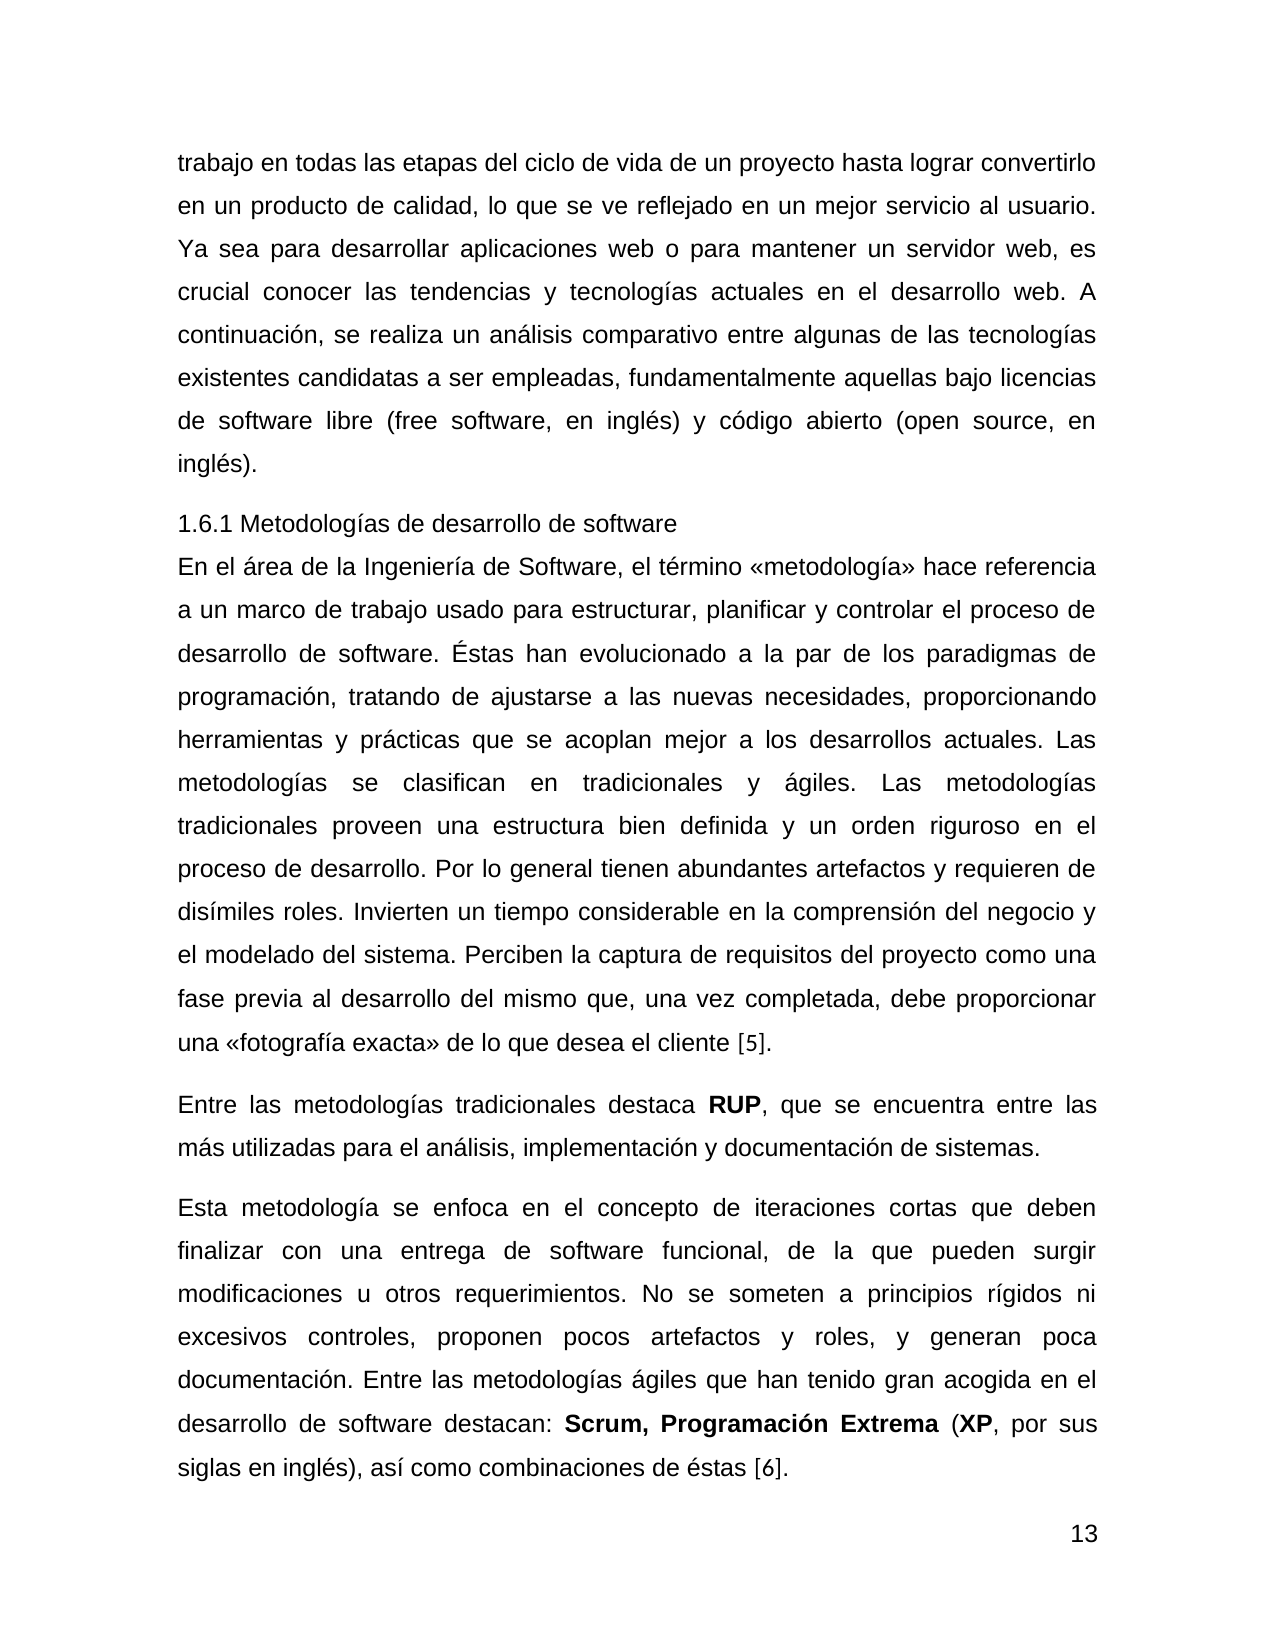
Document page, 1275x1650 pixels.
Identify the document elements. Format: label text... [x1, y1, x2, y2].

text En el área de la Ingeniería de Software, el término «metodología» hace referencia a un marco de trabajo usado para estructurar, planificar y controlar el proceso de desarrollo de software. Éstas han evolucionado a la par de los paradigmas de programación, tratando de ajustarse a las nuevas necesidades, proporcionando herramientas y prácticas que se acoplan mejor a los desarrollos actuales. Las metodologías se clasifican en tradicionales y ágiles. Las metodologías tradicionales proveen una estructura bien definida y un orden riguroso en el proceso de desarrollo. Por lo general tienen abundantes artefactos y requieren de disímiles roles. Invierten un tiempo considerable en la comprensión del negocio y el modelado del sistema. Perciben la captura de requisitos del proyecto como una fase previa al desarrollo del mismo que, una vez completada, debe proporcionar una «fotografía exacta» de lo que desea el cliente [5]. [177, 552, 1098, 1058]
subtitle 1.6.1 Metodologías de desarrollo de software [177, 509, 1098, 538]
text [177, 148, 1098, 478]
text Entre las metodologías tradicionales destaca RUP, que se encuentra entre las más utilizadas para el análisis, implementación y documentación de sistemas. [177, 1090, 1098, 1162]
text Esta metodología se enfoca en el concepto de iteraciones cortas que deben finalizar con una entrega de software funcional, de la que pueden surgir modificaciones u otros requerimientos. No se someten a principios rígidos ni excesivos controles, proponen pocos artefactos y roles, y generan poca documentación. Entre las metodologías ágiles que han tenido gran acogida en el desarrollo de software destacan: Scrum, Programación Extrema (XP, por sus siglas en inglés), así como combinaciones de éstas [6]. [177, 1193, 1098, 1483]
